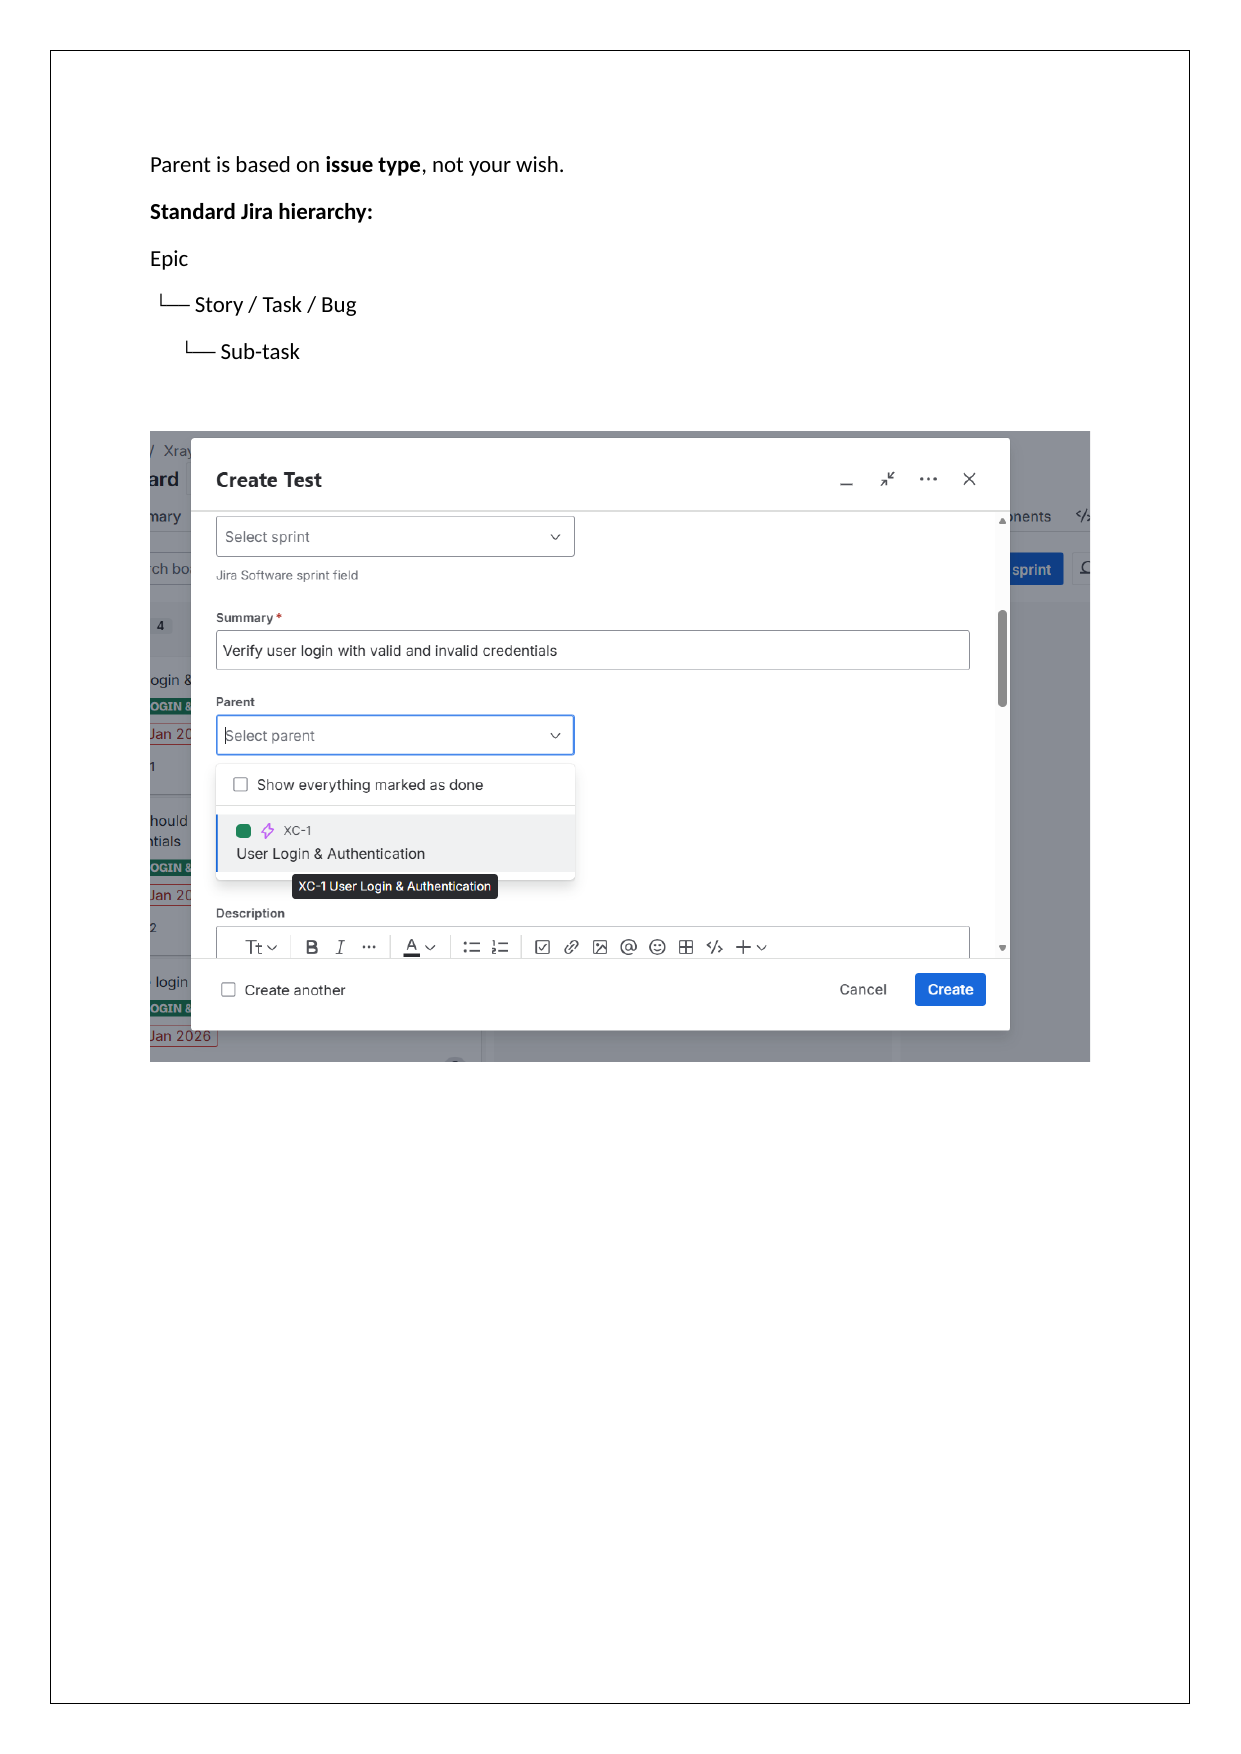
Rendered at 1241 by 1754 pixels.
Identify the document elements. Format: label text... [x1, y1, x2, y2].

text Standard Jira hierarchy: [150, 197, 1090, 225]
text Parent is based on issue type, not your wish. [150, 150, 1090, 178]
text └── Sub-task [150, 337, 1090, 366]
text Epic [150, 244, 1090, 272]
picture [150, 431, 1091, 1062]
text └── Story / Task / Bug [150, 291, 1090, 319]
